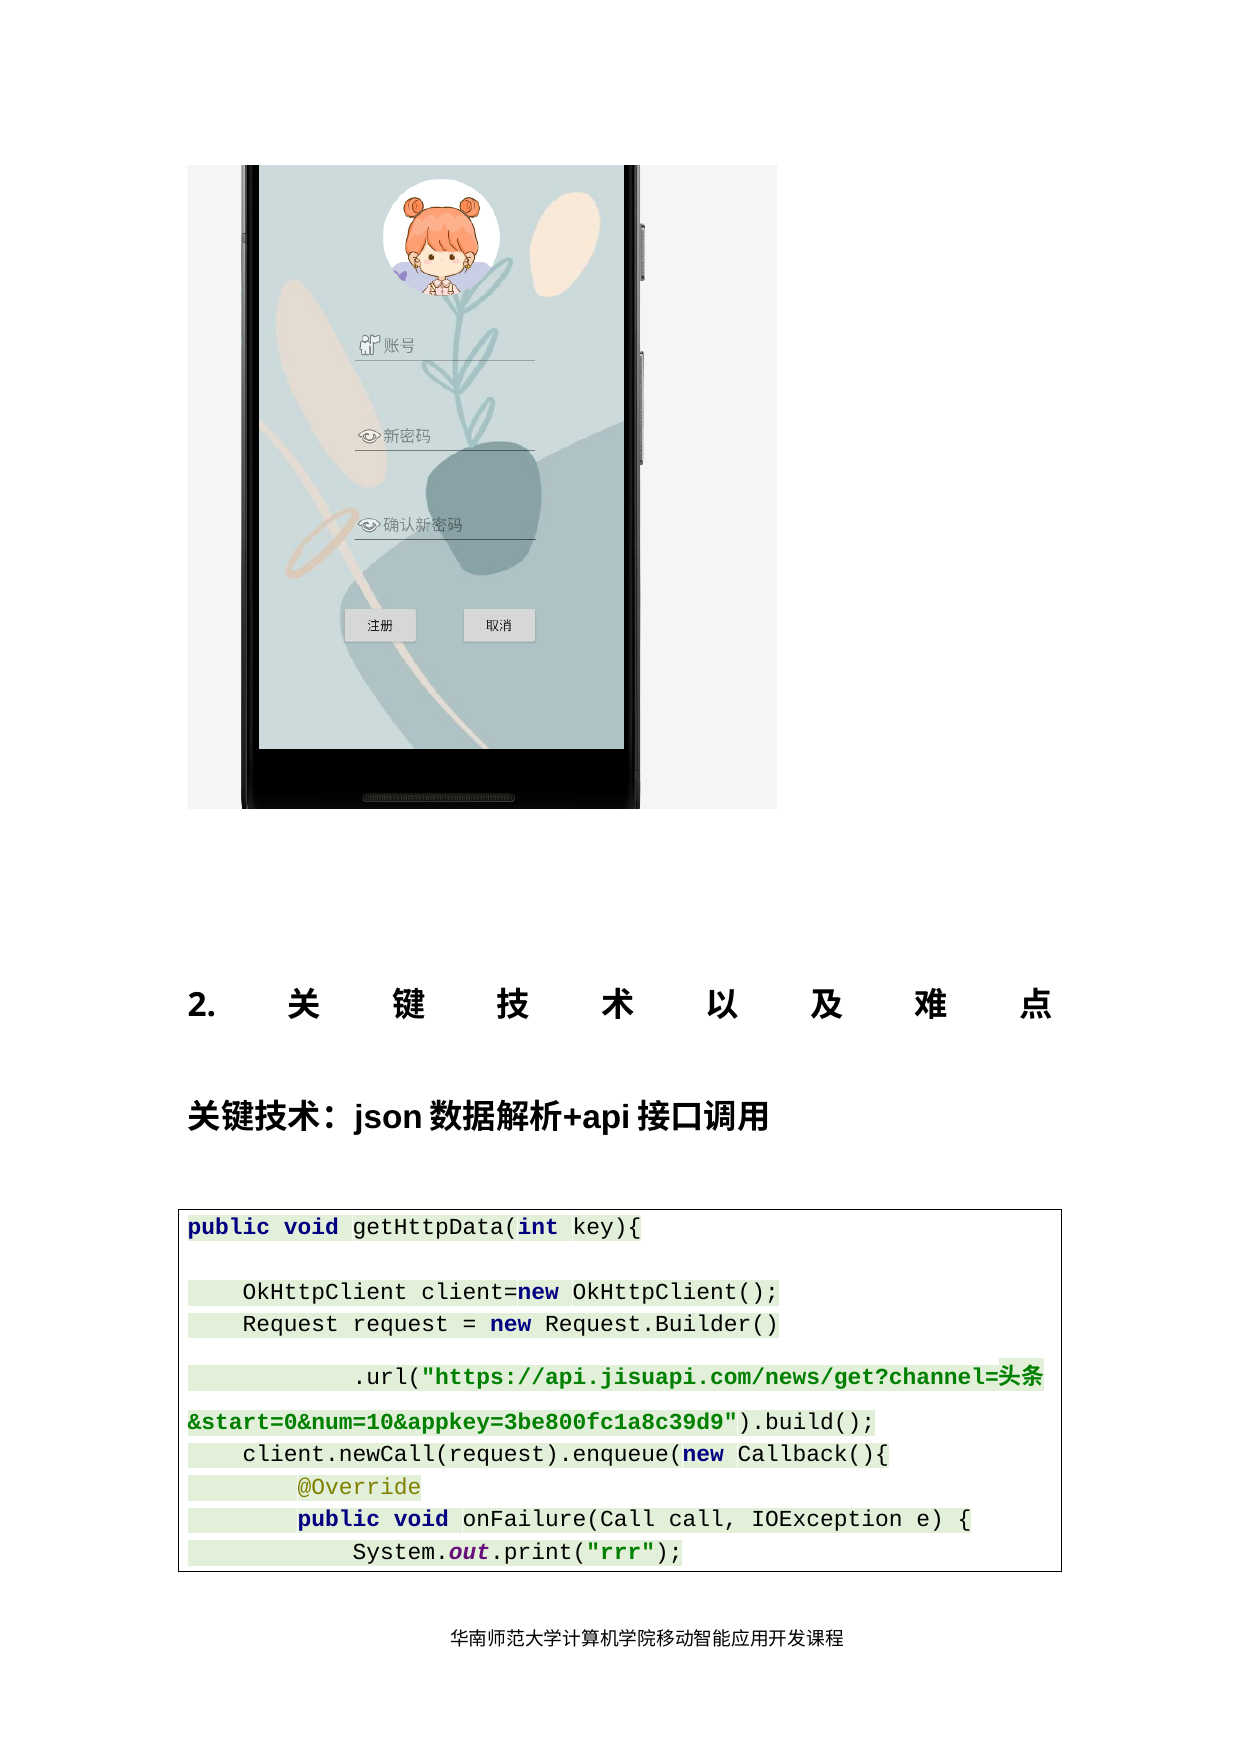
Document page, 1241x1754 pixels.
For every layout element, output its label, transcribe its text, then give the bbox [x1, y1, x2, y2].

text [179, 1210, 1061, 1571]
subtitle 2.关键技术以及难点 关键技术：json数据解析+api接口调用 [187, 969, 1053, 1146]
picture [187, 165, 778, 809]
